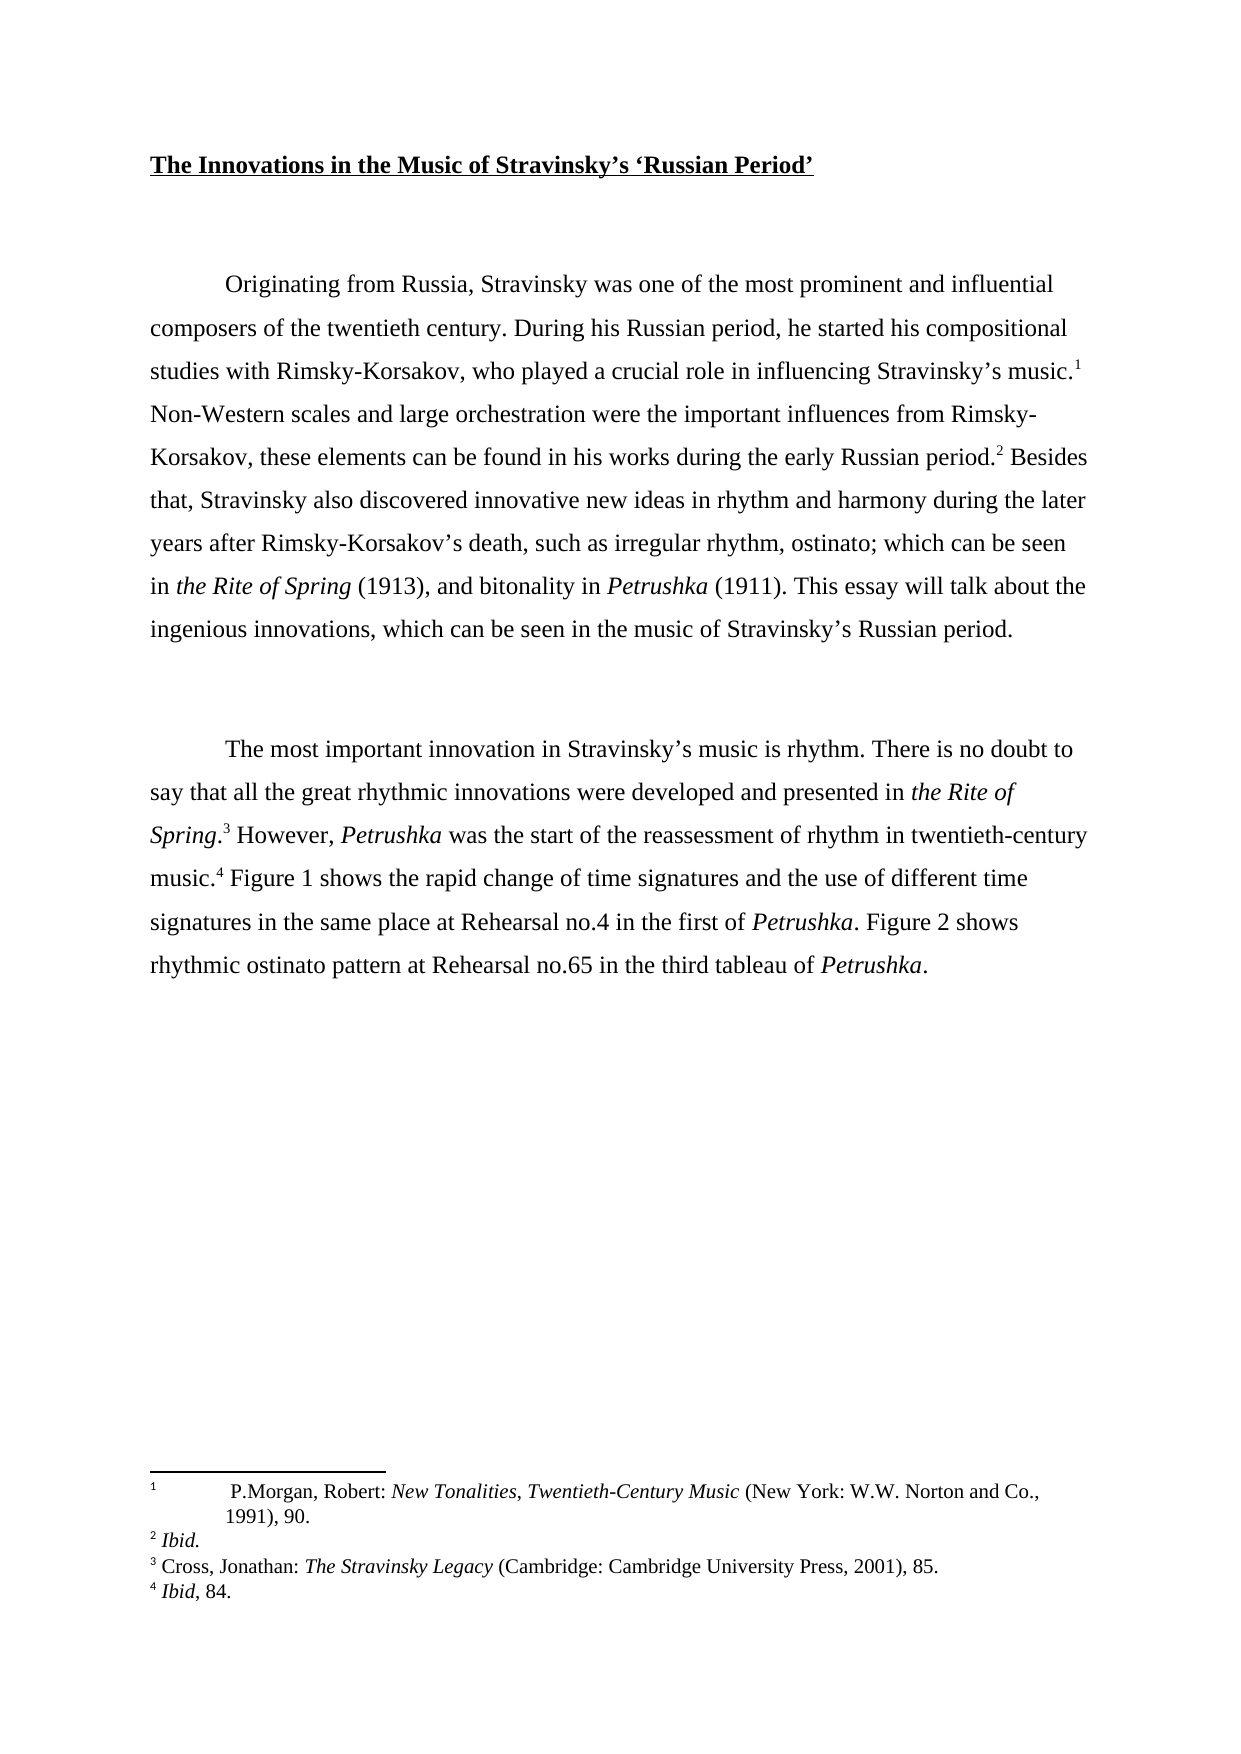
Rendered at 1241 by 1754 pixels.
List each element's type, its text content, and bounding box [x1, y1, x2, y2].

text Originating from Russia, Stravinsky was one of the most prominent and influential composers of the twentieth century. During his Russian period, he started his compositional studies with Rimsky-Korsakov, who played a crucial role in influencing Stravinsky’s music. Non-Western scales and large orchestration were the important influences from Rimsky-Korsakov, these elements can be found in his works during the early Russian period. Besides that, Stravinsky also discovered innovative new ideas in rhythm and harmony during the later years after Rimsky-Korsakov’s death, such as irregular rhythm, ostinato; which can be seen in the Rite of Spring (1913), and bitonality in Petrushka (1911). This essay will talk about the ingenious innovations, which can be seen in the music of Stravinsky’s Russian period. [150, 269, 1090, 643]
text The most important innovation in Stravinsky’s music is rhythm. There is no doubt to say that all the great rhythmic innovations were developed and presented in the Rite of Spring. However, Petrushka was the start of the reassessment of rhythm in twentieth-century music. Figure 1 shows the rapid change of time signatures and the use of different time signatures in the same place at Rehearsal no.4 in the first of Petrushka. Figure 2 shows rhythmic ostinato pattern at Rehearsal no.65 in the third tableau of Petrushka. [150, 734, 1090, 978]
text The Innovations in the Music of Stravinsky’s ‘Russian Period’ [150, 150, 1090, 179]
